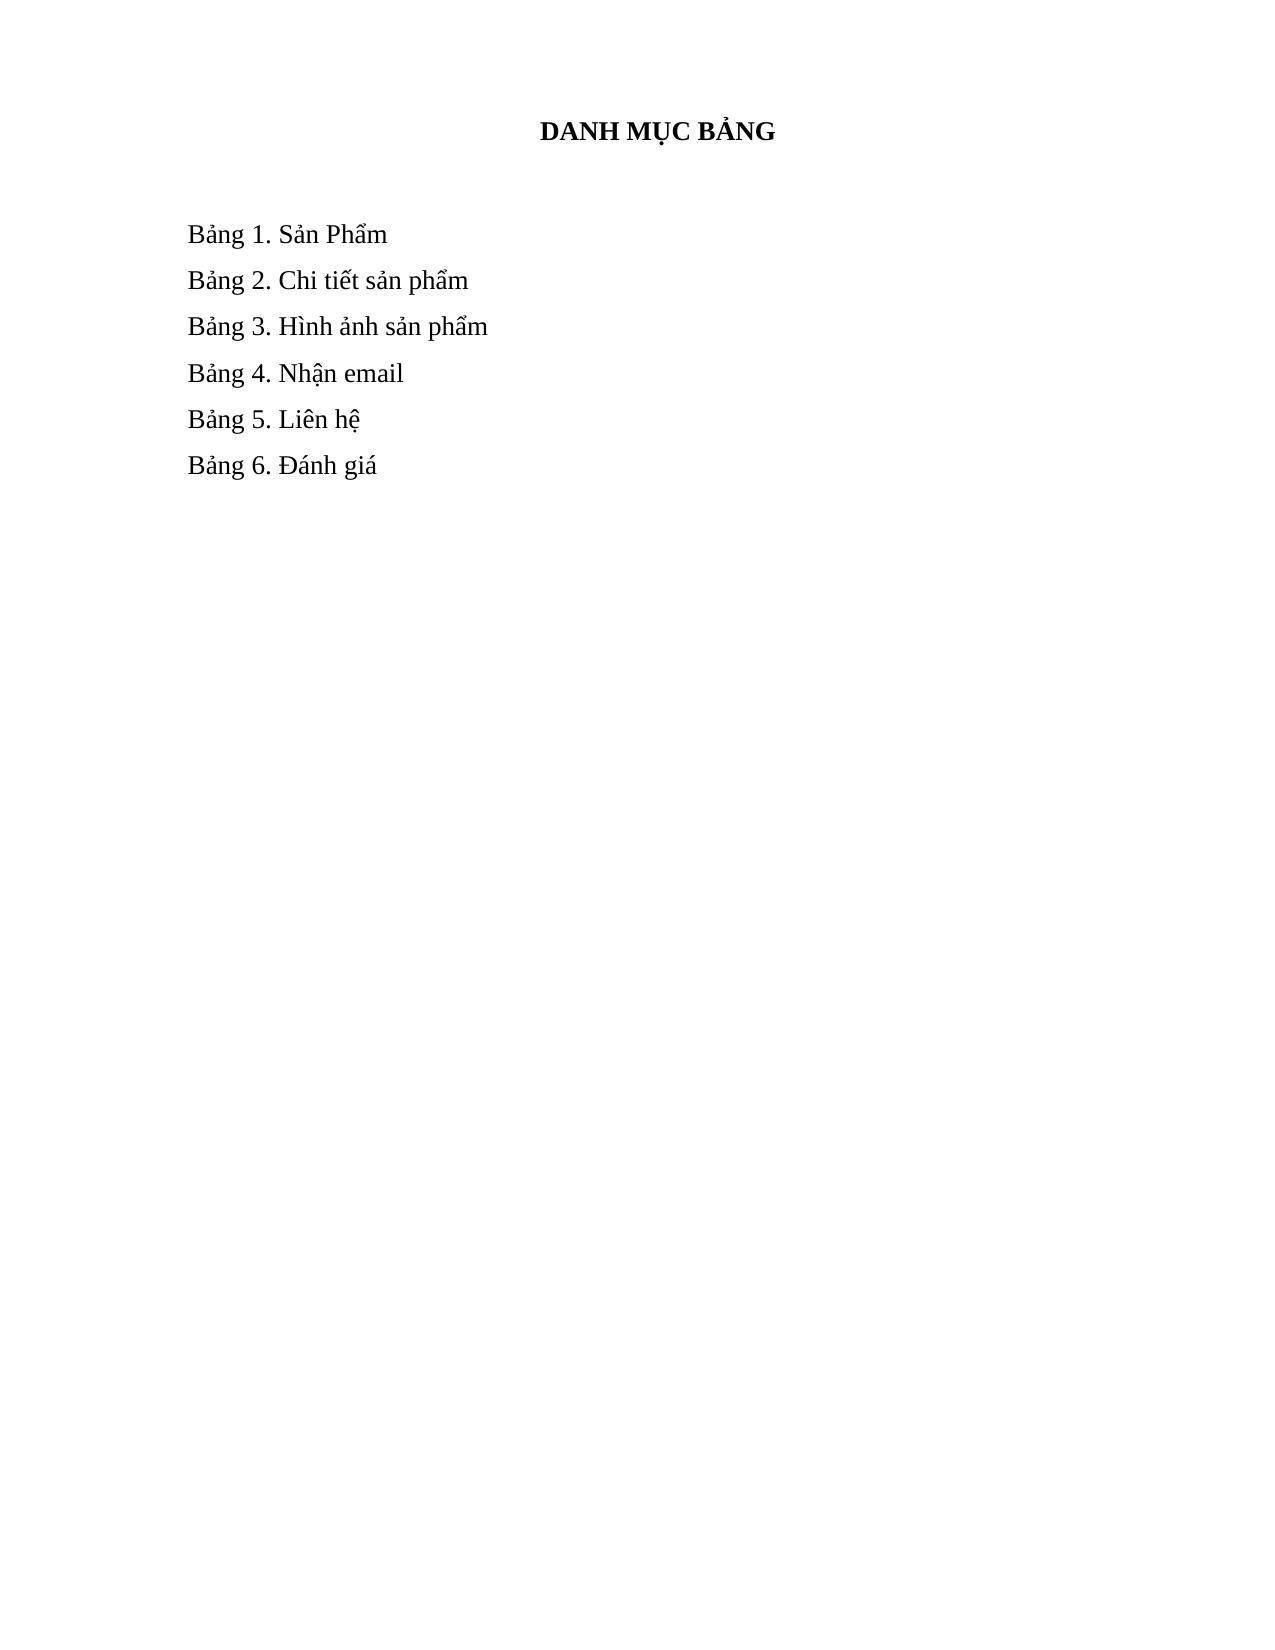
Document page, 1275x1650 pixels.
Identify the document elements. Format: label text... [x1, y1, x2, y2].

text Bảng 5. Liên hệ 18 [187, 403, 1156, 434]
text Bảng 6. Đánh giá 18 [187, 449, 1156, 480]
text Bảng 1. Sản Phẩm 15 [187, 218, 1156, 249]
text Bảng 3. Hình ảnh sản phẩm 16 [187, 311, 1156, 342]
text DANH MỤC BẢNG [159, 116, 1156, 147]
text Bảng 2. Chi tiết sản phẩm 15 [187, 264, 1156, 296]
text Bảng 4. Nhận email 16 [187, 357, 1156, 388]
